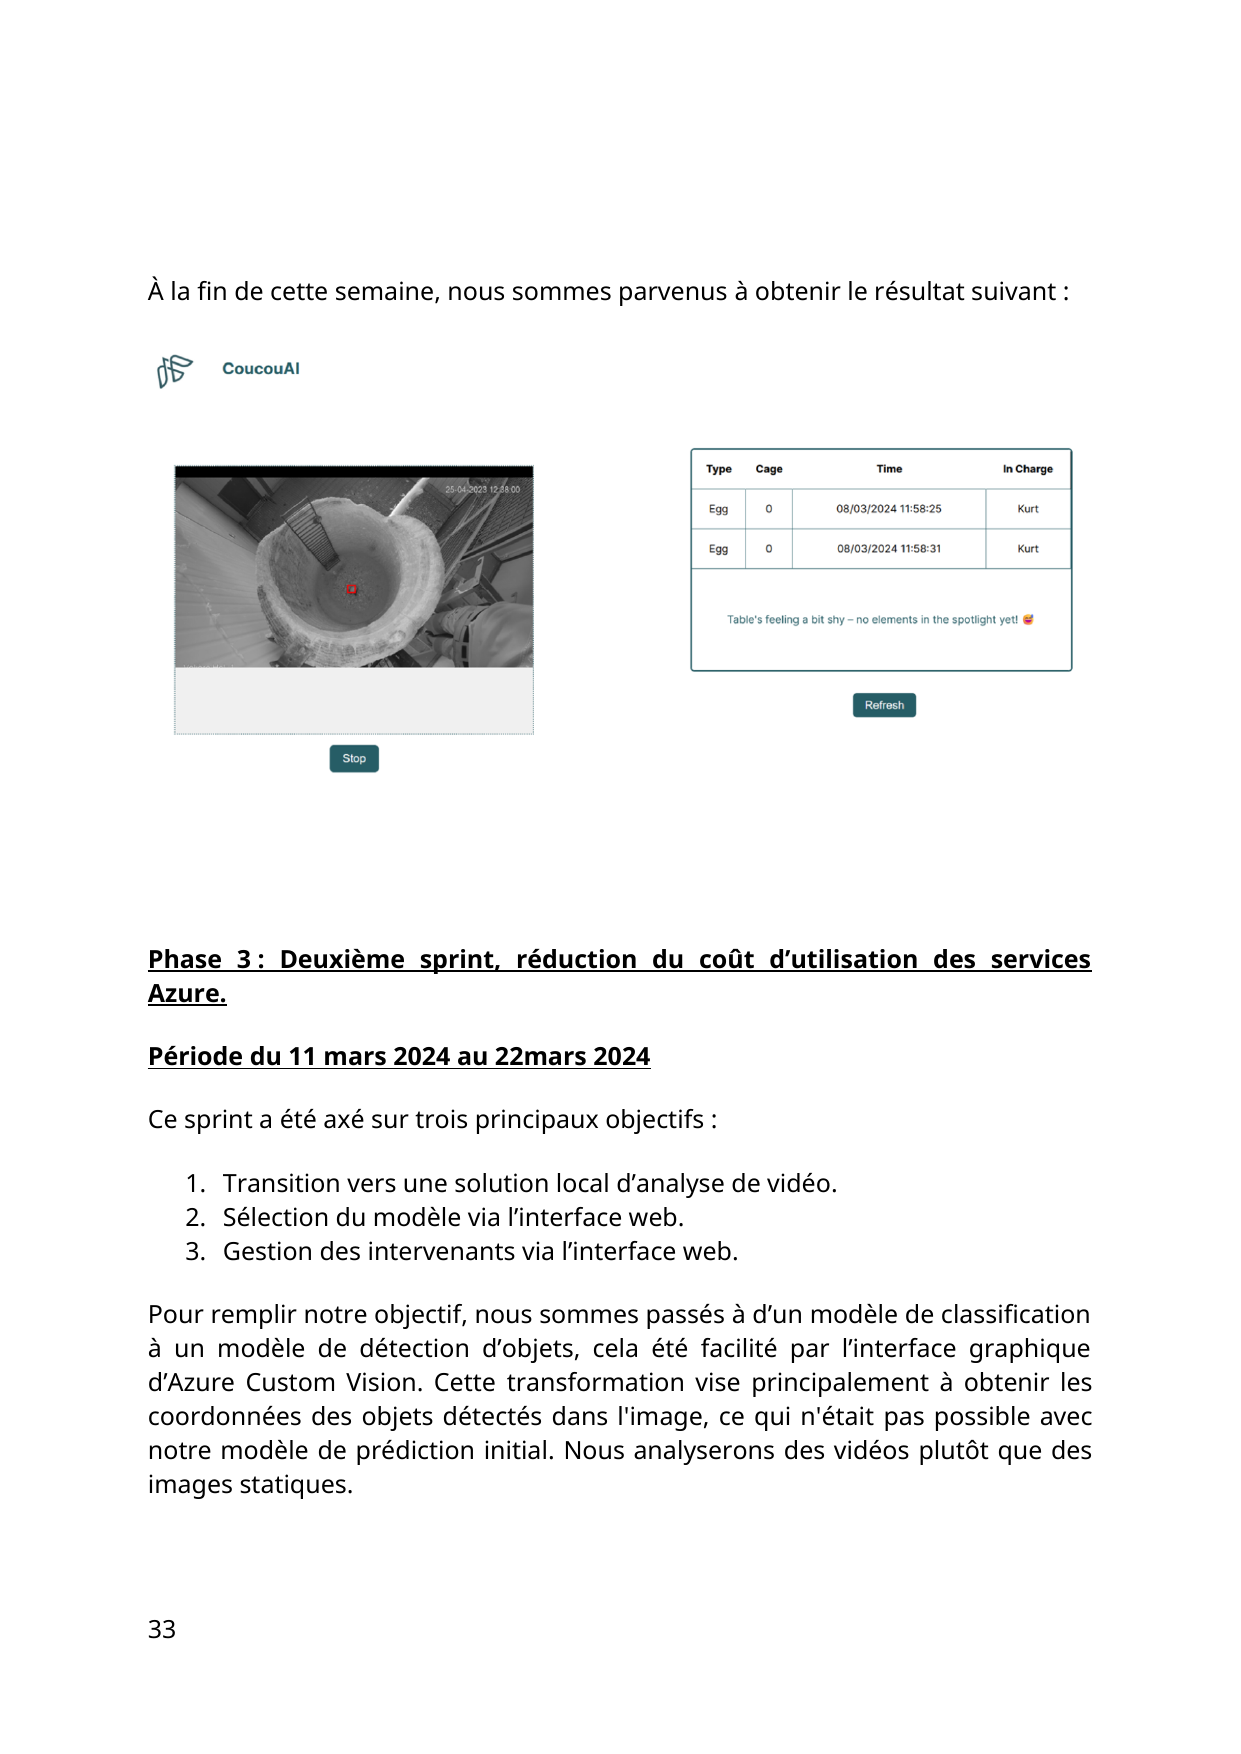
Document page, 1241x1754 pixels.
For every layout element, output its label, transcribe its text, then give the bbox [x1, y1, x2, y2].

text À la fin de cette semaine, nous sommes parvenus à obtenir le résultat suivant : [148, 274, 1093, 308]
text Pour remplir notre objectif, nous sommes passés à d’un modèle de classification à un modèle de détection d’objets, cela été facilité par l’interface graphique d’Azure Custom Vision. Cette transformation vise principalement à obtenir les coordonnées des objets détectés dans l'image, ce qui n'était pas possible avec notre modèle de prédiction initial. Nous analyserons des vidéos plutôt que des images statiques. [148, 1355, 1093, 1559]
text Ce sprint a été axé sur trois principaux objectifs : [148, 1102, 1093, 1136]
text Phase 3 : Deuxième sprint, réduction du coût d’utilisation des services Azure. [148, 942, 1093, 1010]
text Période du 11 mars 2024 au 22mars 2024 [148, 1039, 1093, 1073]
picture [147, 337, 1093, 786]
list Transition vers une solution local d’analyse de vidéo. [185, 1165, 1093, 1199]
list Gestion des intervenants via l’interface web. [185, 1292, 1093, 1326]
list Sélection du modèle via l’interface web. [185, 1228, 1093, 1263]
